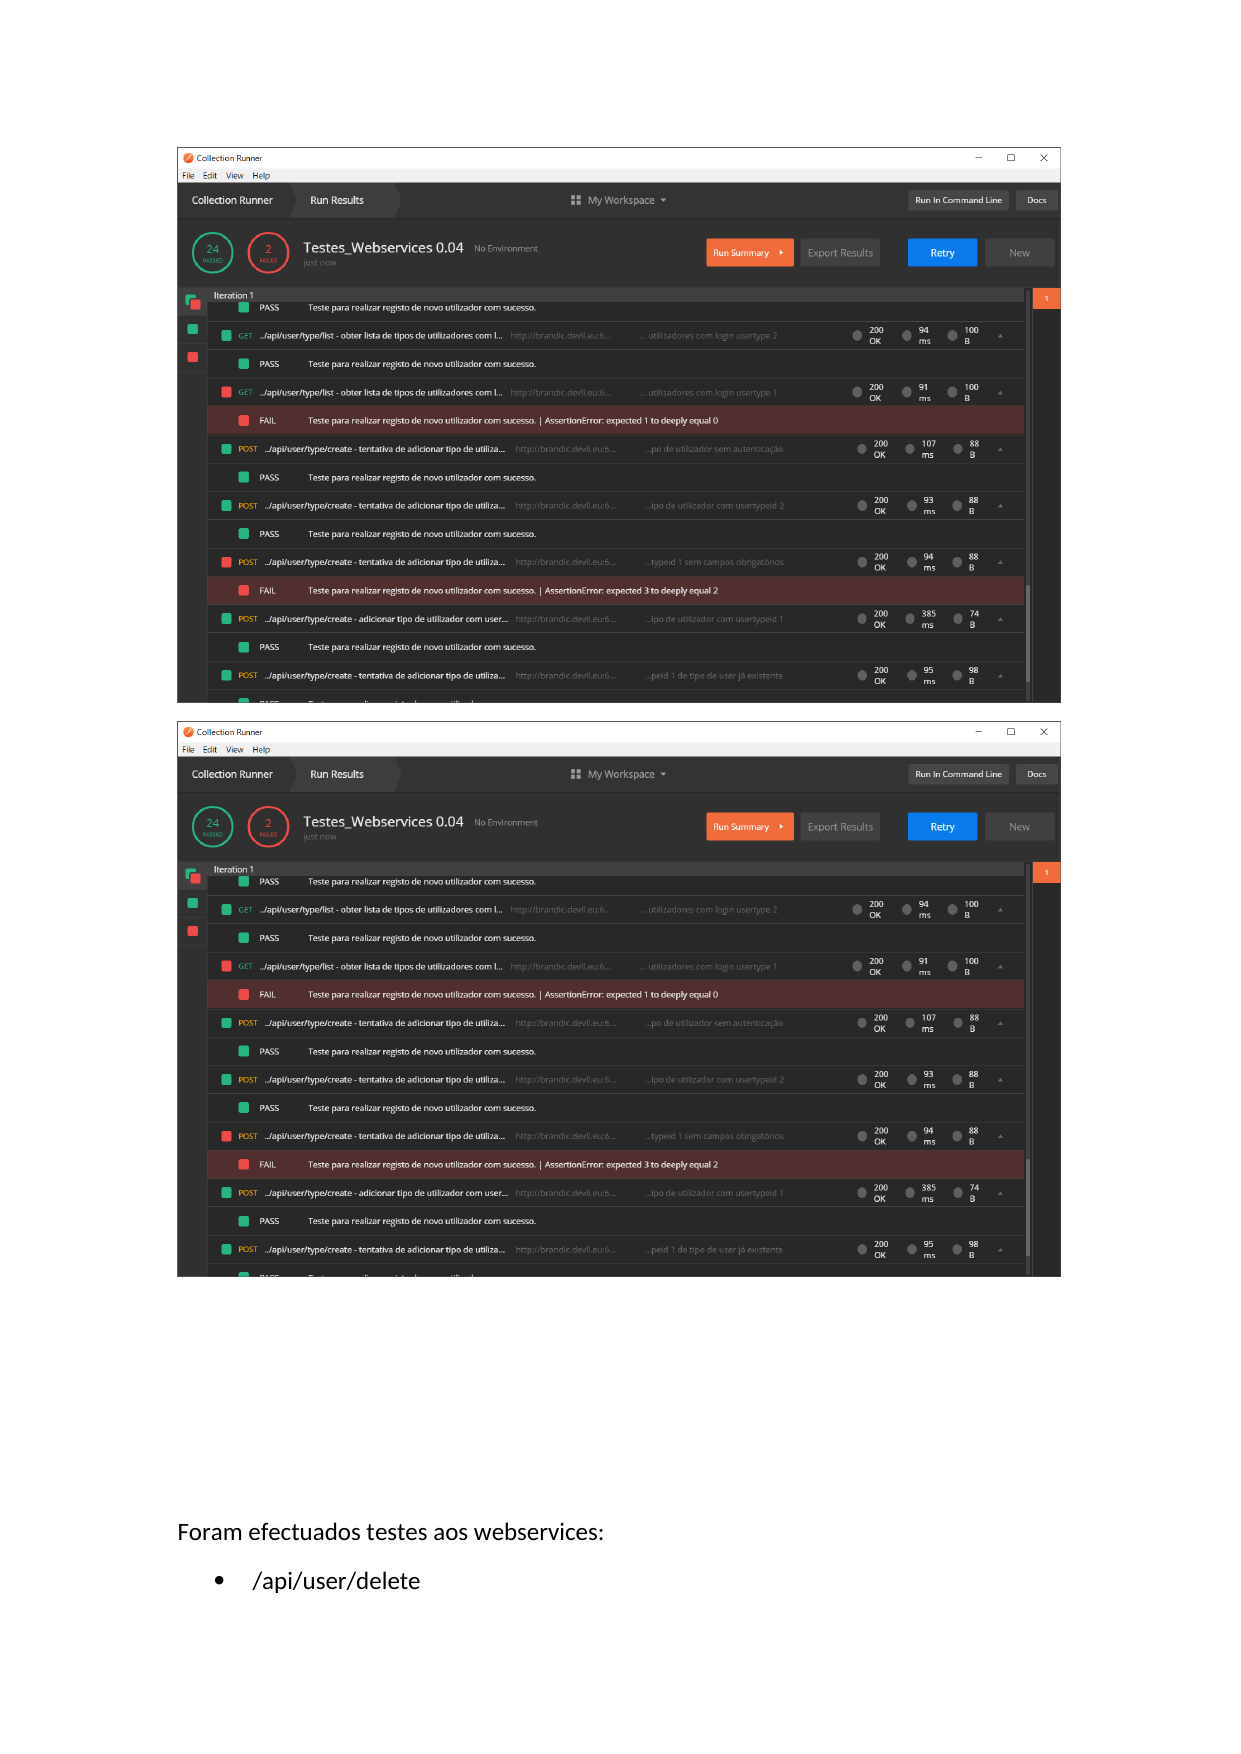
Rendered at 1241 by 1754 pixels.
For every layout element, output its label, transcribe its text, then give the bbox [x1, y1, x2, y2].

picture [177, 147, 1061, 703]
text Foram efectuados testes aos webservices: [177, 1516, 1063, 1546]
picture [177, 721, 1061, 1277]
list /api/user/delete [215, 1565, 1063, 1596]
